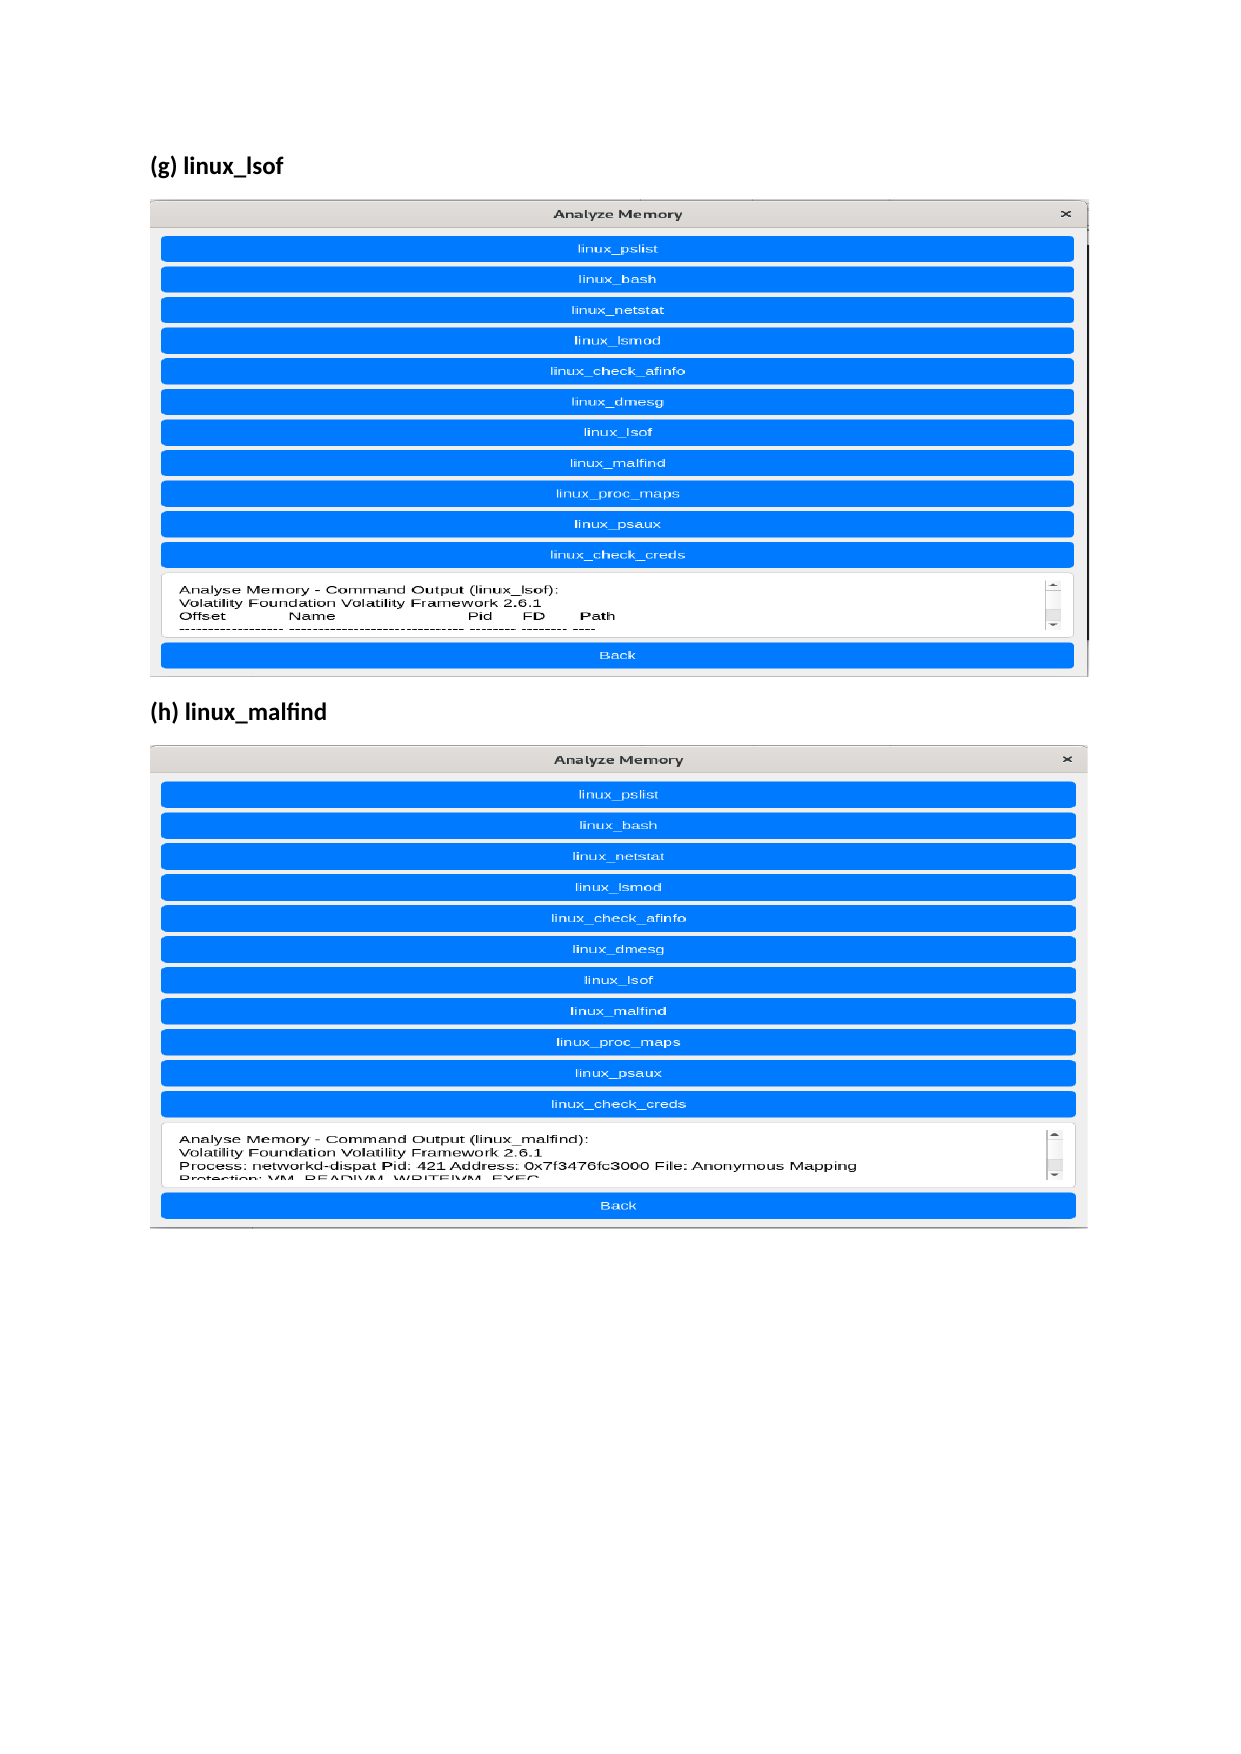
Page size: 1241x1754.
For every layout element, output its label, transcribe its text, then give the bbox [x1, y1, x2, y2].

picture [150, 745, 1088, 1229]
text (g) linux_lsof [150, 150, 1090, 181]
picture [150, 199, 1090, 677]
text (h) linux_malfind [150, 696, 1090, 726]
